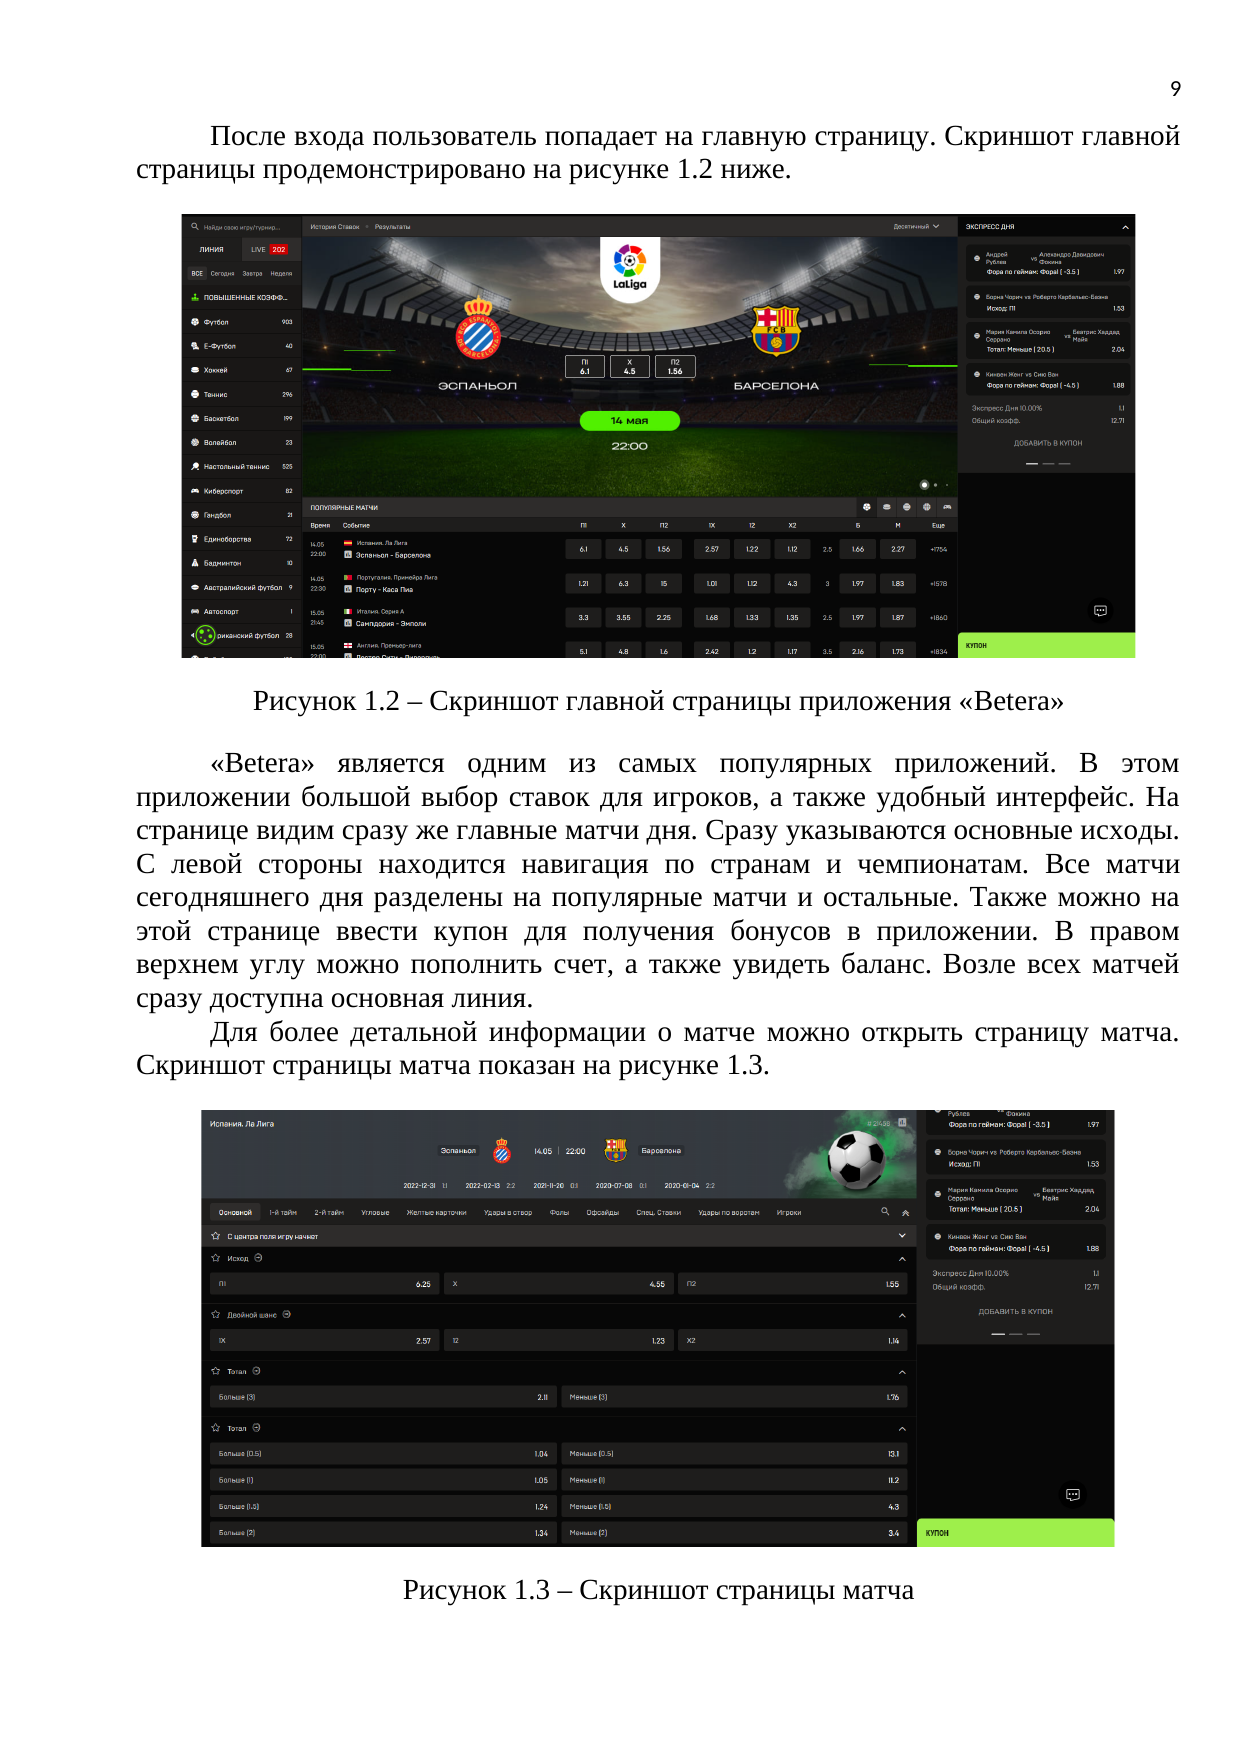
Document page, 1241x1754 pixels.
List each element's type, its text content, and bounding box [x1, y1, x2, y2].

text После входа пользователь попадает на главную страницу. Скриншот главной страницы продемонстрировано на рисунке 1.2 ниже. [136, 118, 1181, 185]
text «Betera» является одним из самых популярных приложений. В этом приложении большой выбор ставок для игроков, а также удобный интерфейс. На странице видим сразу же главные матчи дня. Сразу указываются основные исходы. С левой стороны находится навигация по странам и чемпионатам. Все матчи сегодняшнего дня разделены на популярные матчи и остальные. Также можно на этой странице ввести купон для получения бонусов в приложении. В правом верхнем углу можно пополнить счет, а также увидеть баланс. Возле всех матчей сразу доступна основная линия. [136, 745, 1181, 1014]
text Рисунок 1.3 – Скриншот страницы матча [136, 1572, 1181, 1605]
picture [201, 1110, 1116, 1547]
text Для более детальной информации о матче можно открыть страницу матча. Скриншот страницы матча показан на рисунке 1.3. [136, 1014, 1181, 1081]
picture [181, 214, 1136, 658]
text Рисунок 1.2 – Скриншот главной страницы приложения «Betera» [136, 683, 1181, 716]
